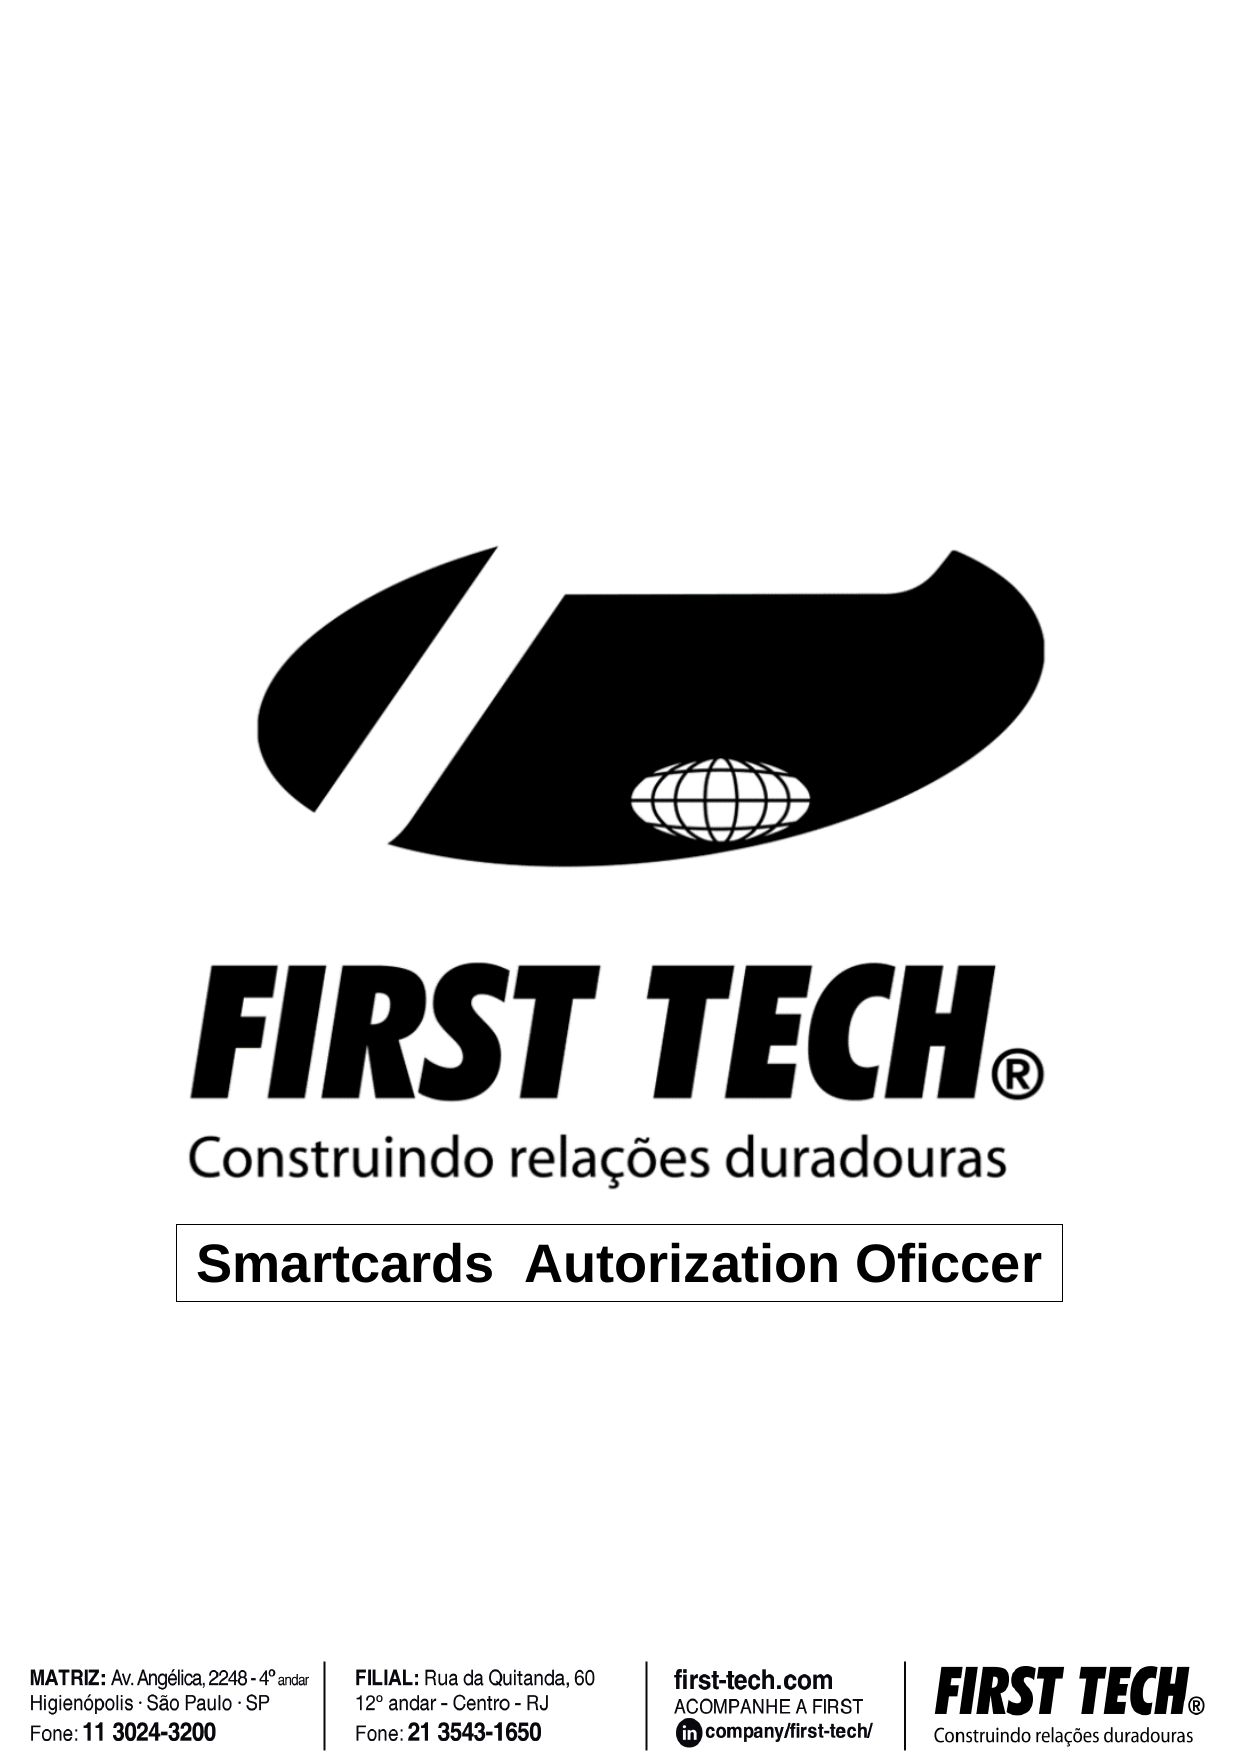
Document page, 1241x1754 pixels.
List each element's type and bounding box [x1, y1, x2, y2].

picture [0, 1601, 1241, 1754]
picture [156, 530, 1082, 1226]
